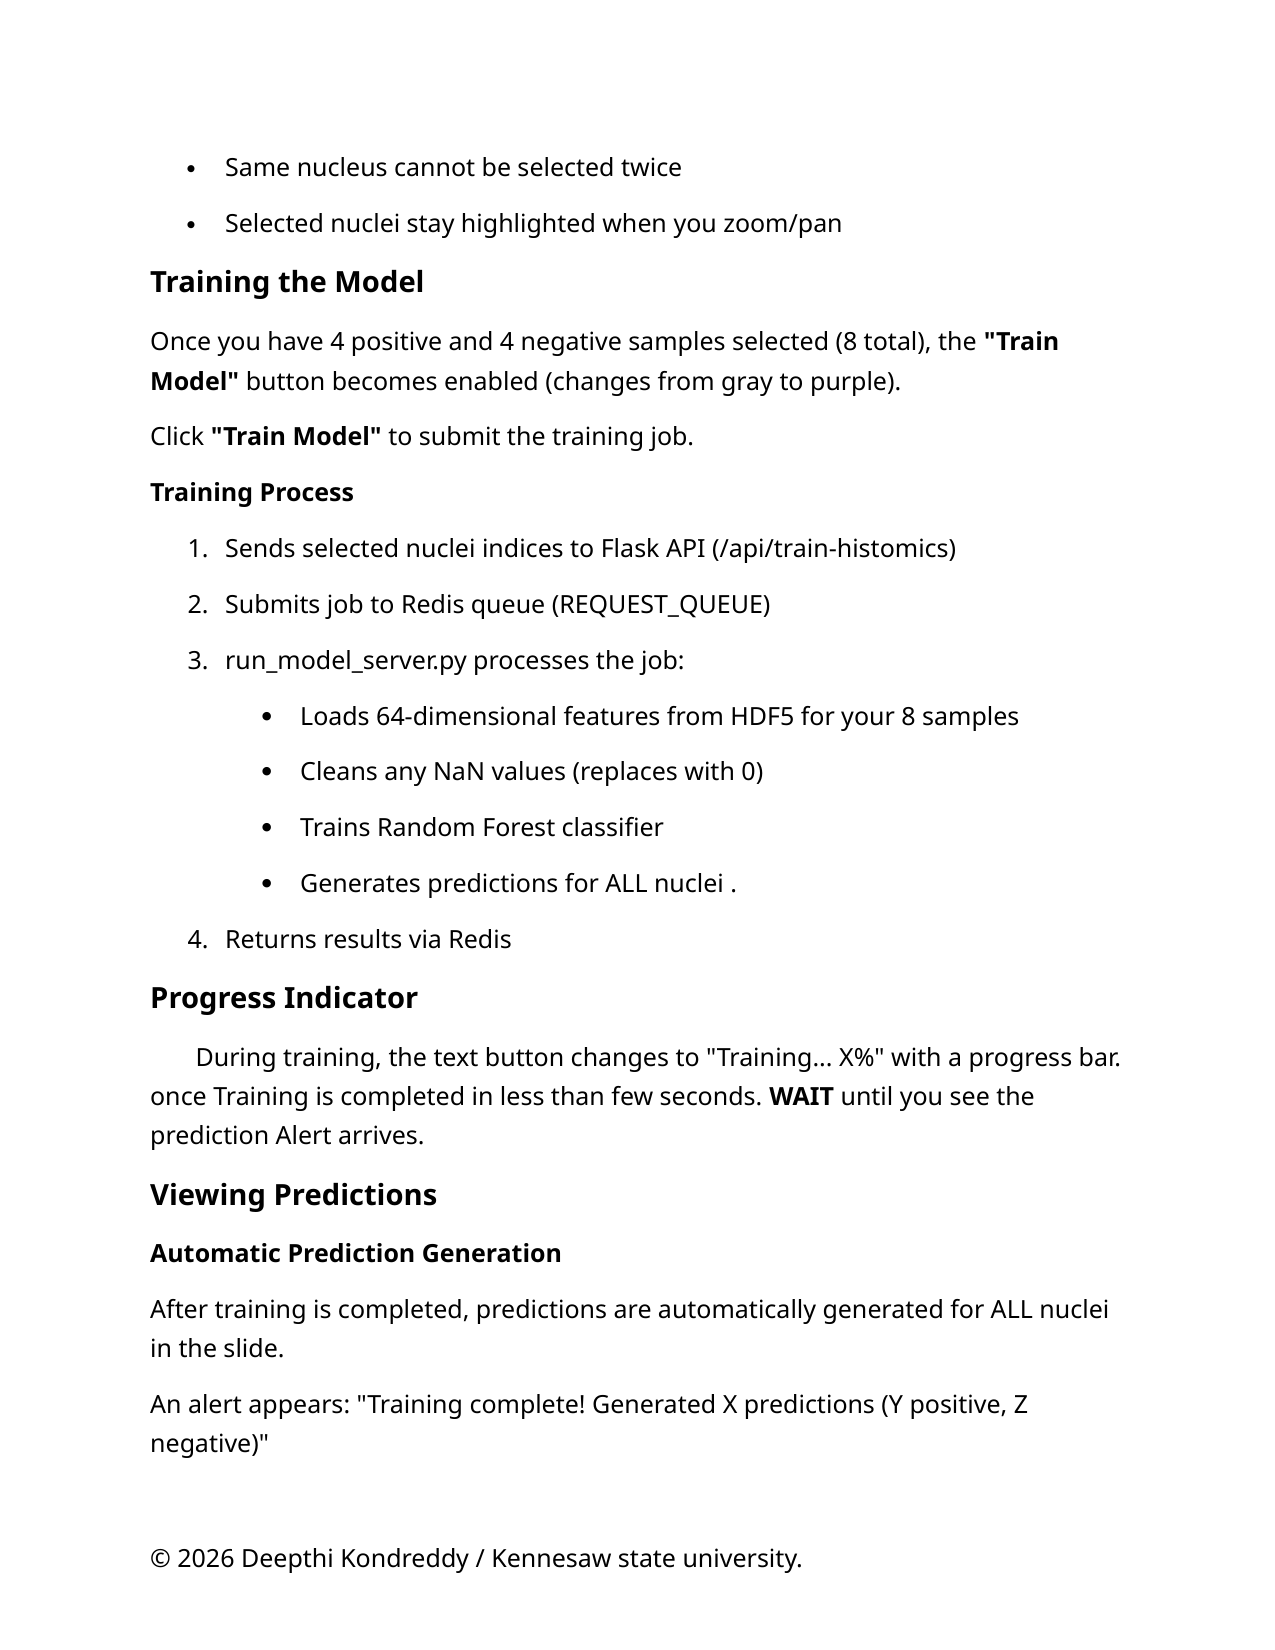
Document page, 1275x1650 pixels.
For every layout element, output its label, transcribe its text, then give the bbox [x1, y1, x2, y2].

list Generates predictions for ALL nuclei . [262, 866, 1125, 900]
list Returns results via Redis [187, 921, 1125, 956]
text Click "Train Model" to submit the training job. [150, 419, 1125, 453]
list Submits job to Redis queue (REQUEST_QUEUE) [187, 586, 1125, 621]
list Selected nuclei stay highlighted when you zoom/pan [187, 206, 1125, 240]
text Once you have 4 positive and 4 negative samples selected (8 total), the "Train Model" button becomes enabled (changes from gray to purple). [150, 324, 1125, 397]
text Training the Model [150, 262, 1125, 301]
list Sends selected nuclei indices to Flask API (/api/train-histomics) [187, 531, 1125, 565]
text During training, the text button changes to "Training... X%" with a progress bar. once Training is completed in less than few seconds. WAIT until you see the prediction Alert arrives. [150, 1039, 1125, 1152]
list Loads 64-dimensional features from HDF5 for your 8 samples [262, 698, 1125, 732]
text An alert appears: "Training complete! Generated X predictions (Y positive, Z negative)" [150, 1387, 1125, 1460]
text After training is completed, predictions are automatically generated for ALL nuclei in the slide. [150, 1292, 1125, 1365]
text Viewing Predictions [150, 1174, 1125, 1213]
list run_model_server.py processes the job: [187, 642, 1125, 676]
text Automatic Prediction Generation [150, 1236, 1125, 1270]
text Training Process [150, 475, 1125, 509]
text Progress Indicator [150, 977, 1125, 1017]
list Same nucleus cannot be selected twice [187, 150, 1125, 184]
list Trains Random Forest classifier [262, 810, 1125, 844]
list Cleans any NaN values (replaces with 0) [262, 754, 1125, 788]
